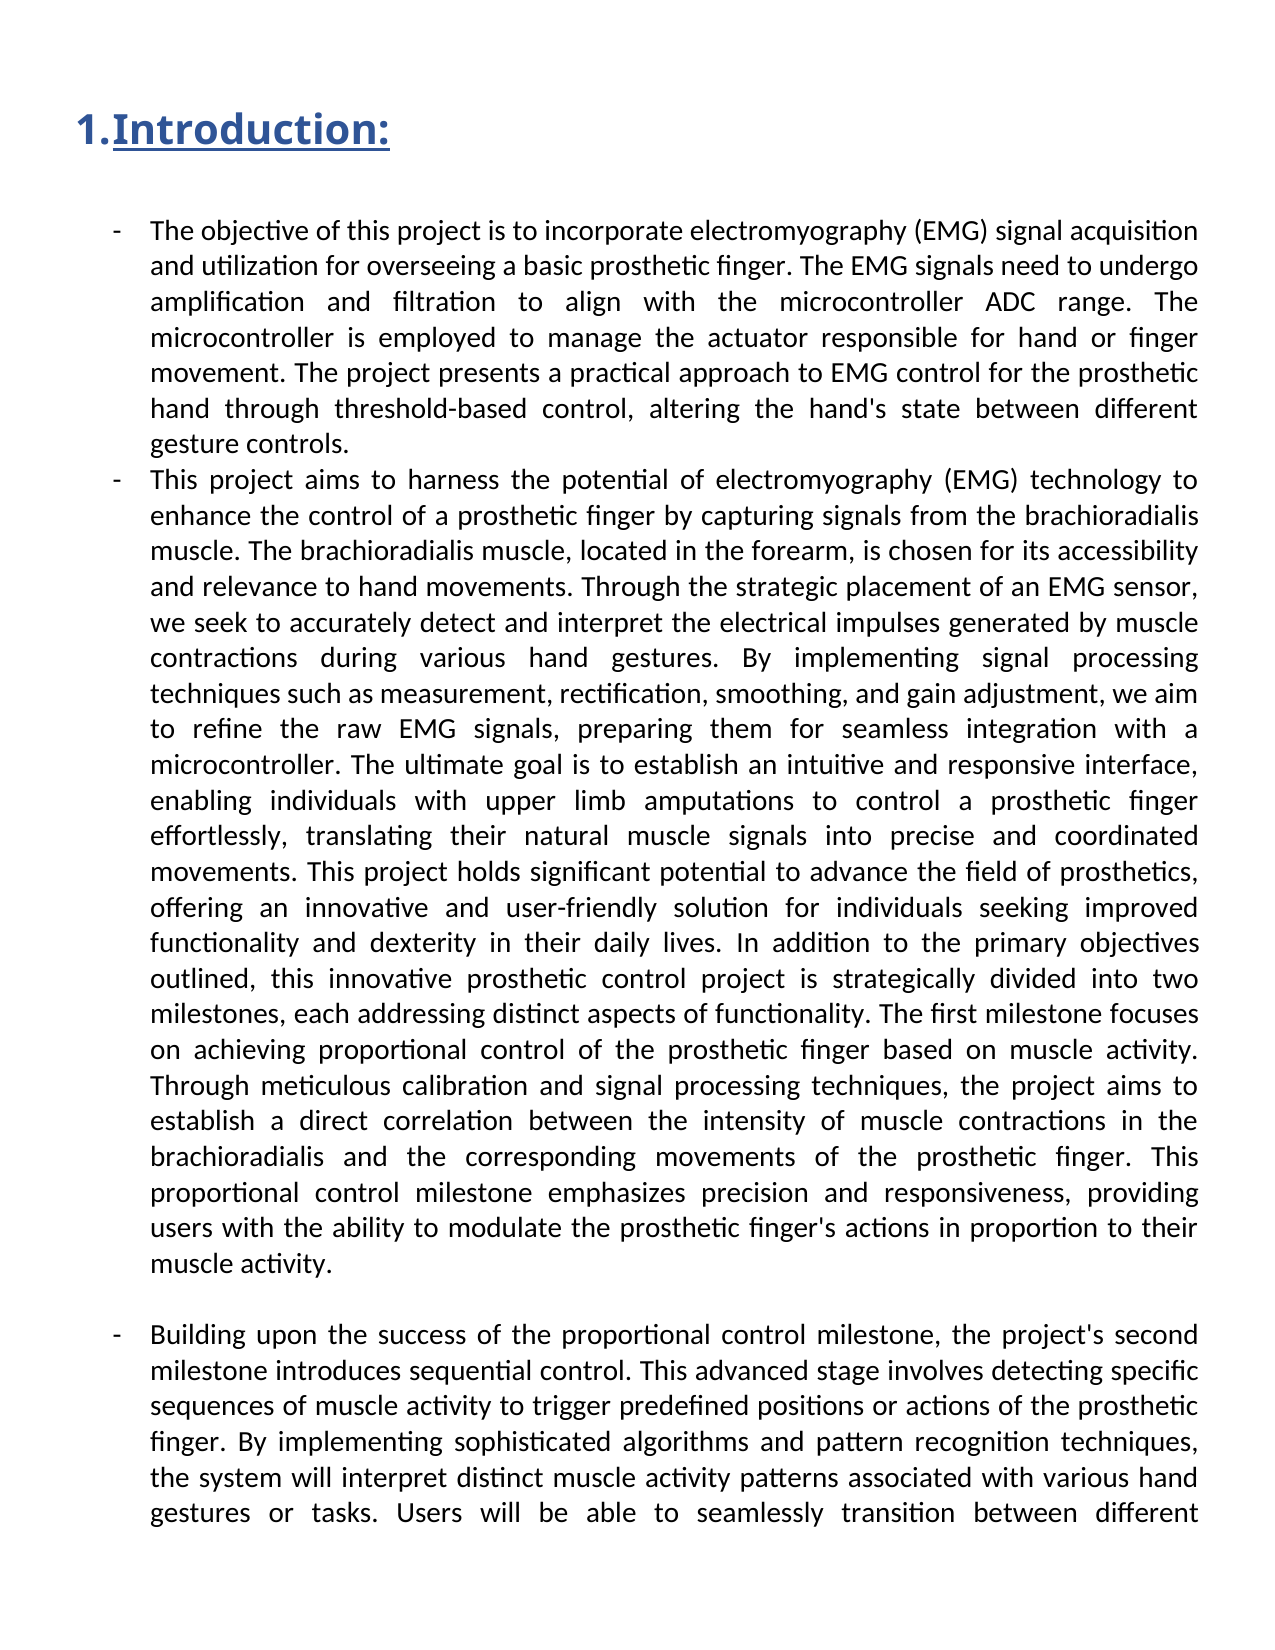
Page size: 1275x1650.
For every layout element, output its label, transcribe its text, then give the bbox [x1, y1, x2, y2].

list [112, 1316, 1200, 1530]
list This project aims to harness the potential of electromyography (EMG) technology to enhance the control of a prosthetic finger by capturing signals from the brachioradialis muscle. The brachioradialis muscle, located in the forearm, is chosen for its accessibility and relevance to hand movements. Through the strategic placement of an EMG sensor, we seek to accurately detect and interpret the electrical impulses generated by muscle contractions during various hand gestures. By implementing signal processing techniques such as measurement, rectification, smoothing, and gain adjustment, we aim to refine the raw EMG signals, preparing them for seamless integration with a microcontroller. The ultimate goal is to establish an intuitive and responsive interface, enabling individuals with upper limb amputations to control a prosthetic finger effortlessly, translating their natural muscle signals into precise and coordinated movements. This project holds significant potential to advance the field of prosthetics, offering an innovative and user-friendly solution for individuals seeking improved functionality and dexterity in their daily lives. In addition to the primary objectives outlined, this innovative prosthetic control project is strategically divided into two milestones, each addressing distinct aspects of functionality. The first milestone focuses on achieving proportional control of the prosthetic finger based on muscle activity. Through meticulous calibration and signal processing techniques, the project aims to establish a direct correlation between the intensity of muscle contractions in the brachioradialis and the corresponding movements of the prosthetic finger. This proportional control milestone emphasizes precision and responsiveness, providing users with the ability to modulate the prosthetic finger's actions in proportion to their muscle activity. [112, 461, 1200, 1281]
subtitle Introduction: [75, 100, 1200, 157]
list The objective of this project is to incorporate electromyography (EMG) signal acquisition and utilization for overseeing a basic prosthetic finger. The EMG signals need to undergo amplification and filtration to align with the microcontroller ADC range. The microcontroller is employed to manage the actuator responsible for hand or finger movement. The project presents a practical approach to EMG control for the prosthetic hand through threshold-based control, altering the hand's state between different gesture controls. [112, 212, 1200, 461]
